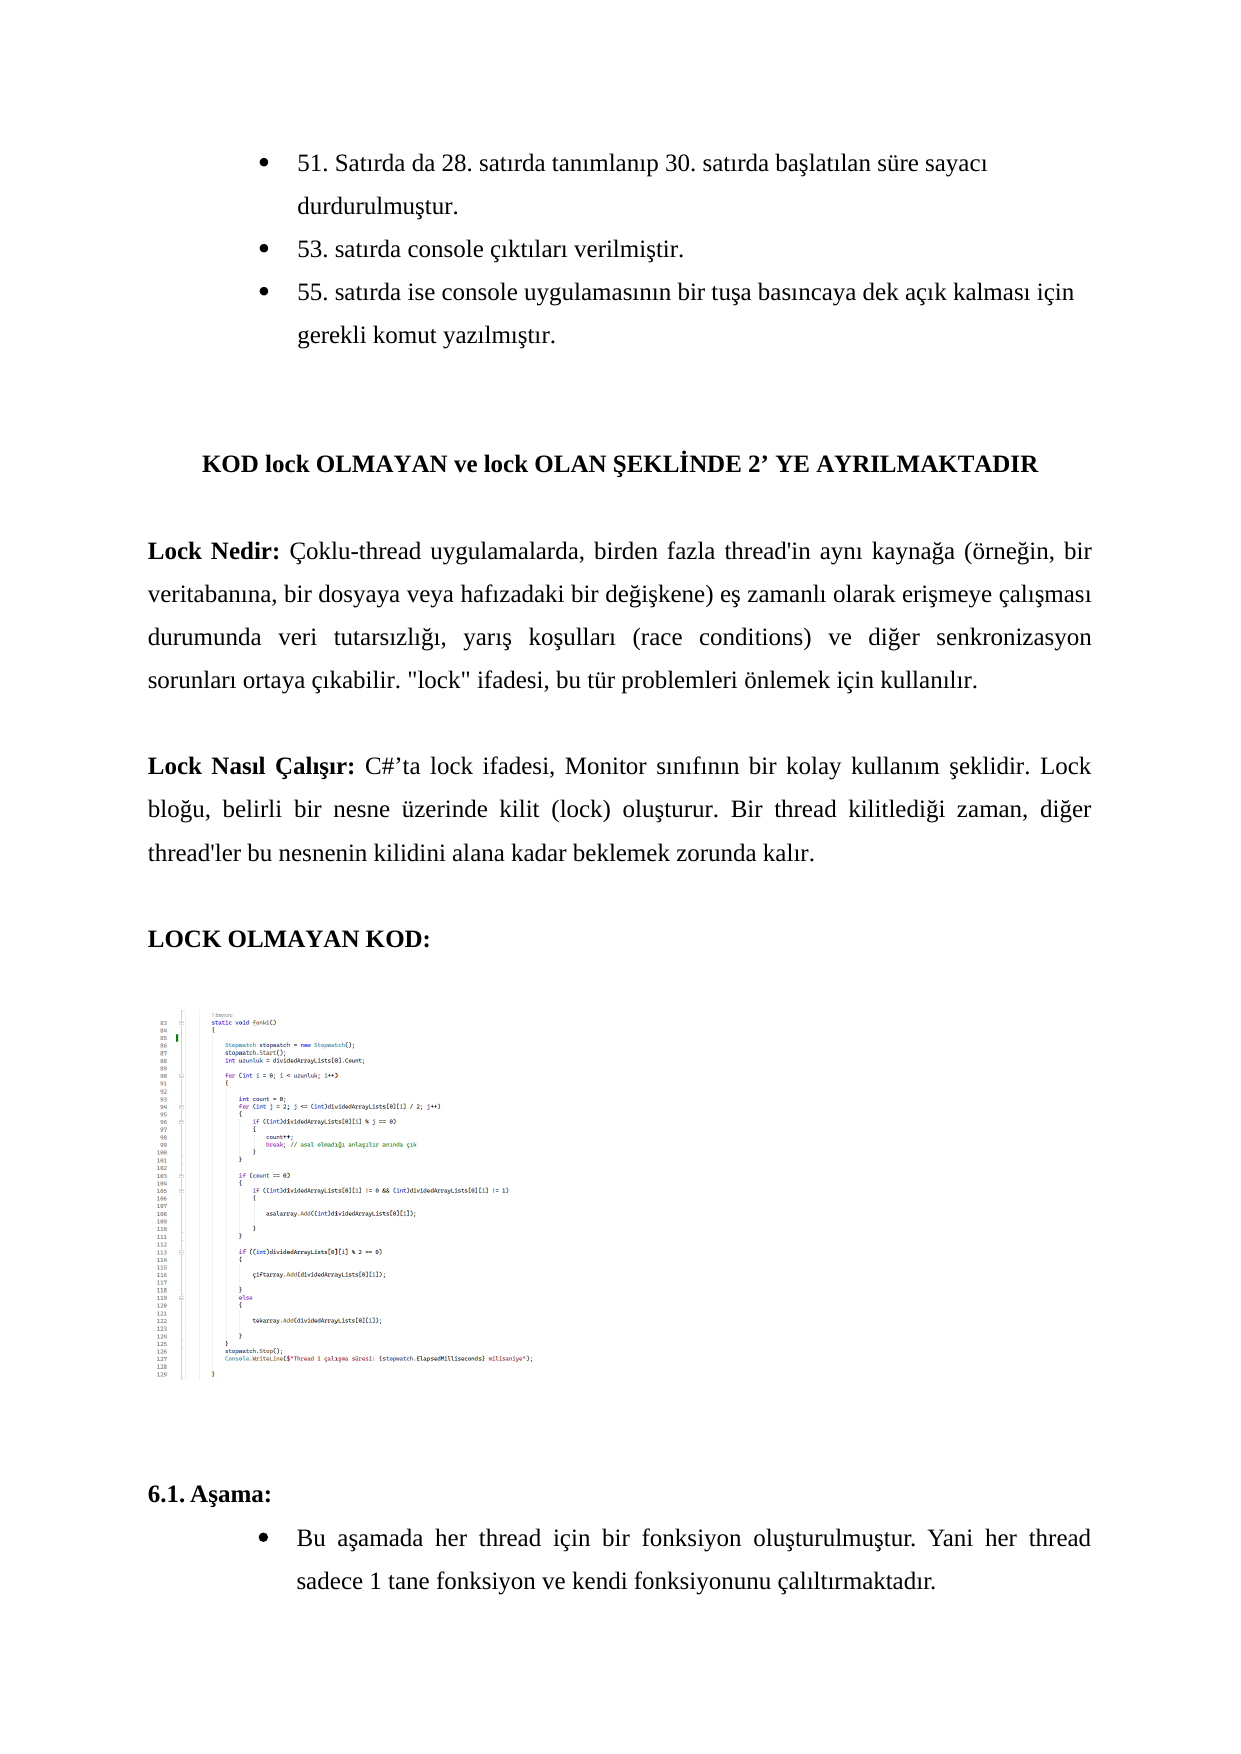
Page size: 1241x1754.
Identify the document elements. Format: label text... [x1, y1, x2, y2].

list 51. Satırda da 28. satırda tanımlanıp 30. satırda başlatılan süre sayacı durdurulmuştur. [259, 148, 1093, 219]
list Bu aşamada her thread için bir fonksiyon oluşturulmuştur. Yani her thread sadece 1 tane fonksiyon ve kendi fonksiyonunu çalıltırmaktadır. [259, 1523, 1093, 1594]
text 6.1. Aşama: [148, 1479, 1093, 1508]
text Lock Nasıl Çalışır: C#’ta lock ifadesi, Monitor sınıfının bir kolay kullanım şeklidir. Lock bloğu, belirli bir nesne üzerinde kilit (lock) oluşturur. Bir thread kilitlediği zaman, diğer thread'ler bu nesnenin kilidini alana kadar beklemek zorunda kalır. [148, 751, 1093, 866]
list 55. satırda ise console uygulamasının bir tuşa basıncaya dek açık kalması için gerekli komut yazılmıştır. [259, 277, 1093, 349]
picture [147, 1010, 958, 1380]
text Lock Nedir: Çoklu-thread uygulamalarda, birden fazla thread'in aynı kaynağa (örneğin, bir veritabanına, bir dosyaya veya hafızadaki bir değişkene) eş zamanlı olarak erişmeye çalışması durumunda veri tutarsızlığı, yarış koşulları (race conditions) ve diğer senkronizasyon sorunları ortaya çıkabilir. "lock" ifadesi, bu tür problemleri önlemek için kullanılır. [148, 536, 1093, 694]
text LOCK OLMAYAN KOD: [148, 924, 1093, 953]
list 53. satırda console çıktıları verilmiştir. [259, 234, 1093, 263]
text KOD lock OLMAYAN ve lock OLAN ŞEKLİNDE 2’ YE AYRILMAKTADIR [148, 449, 1093, 478]
